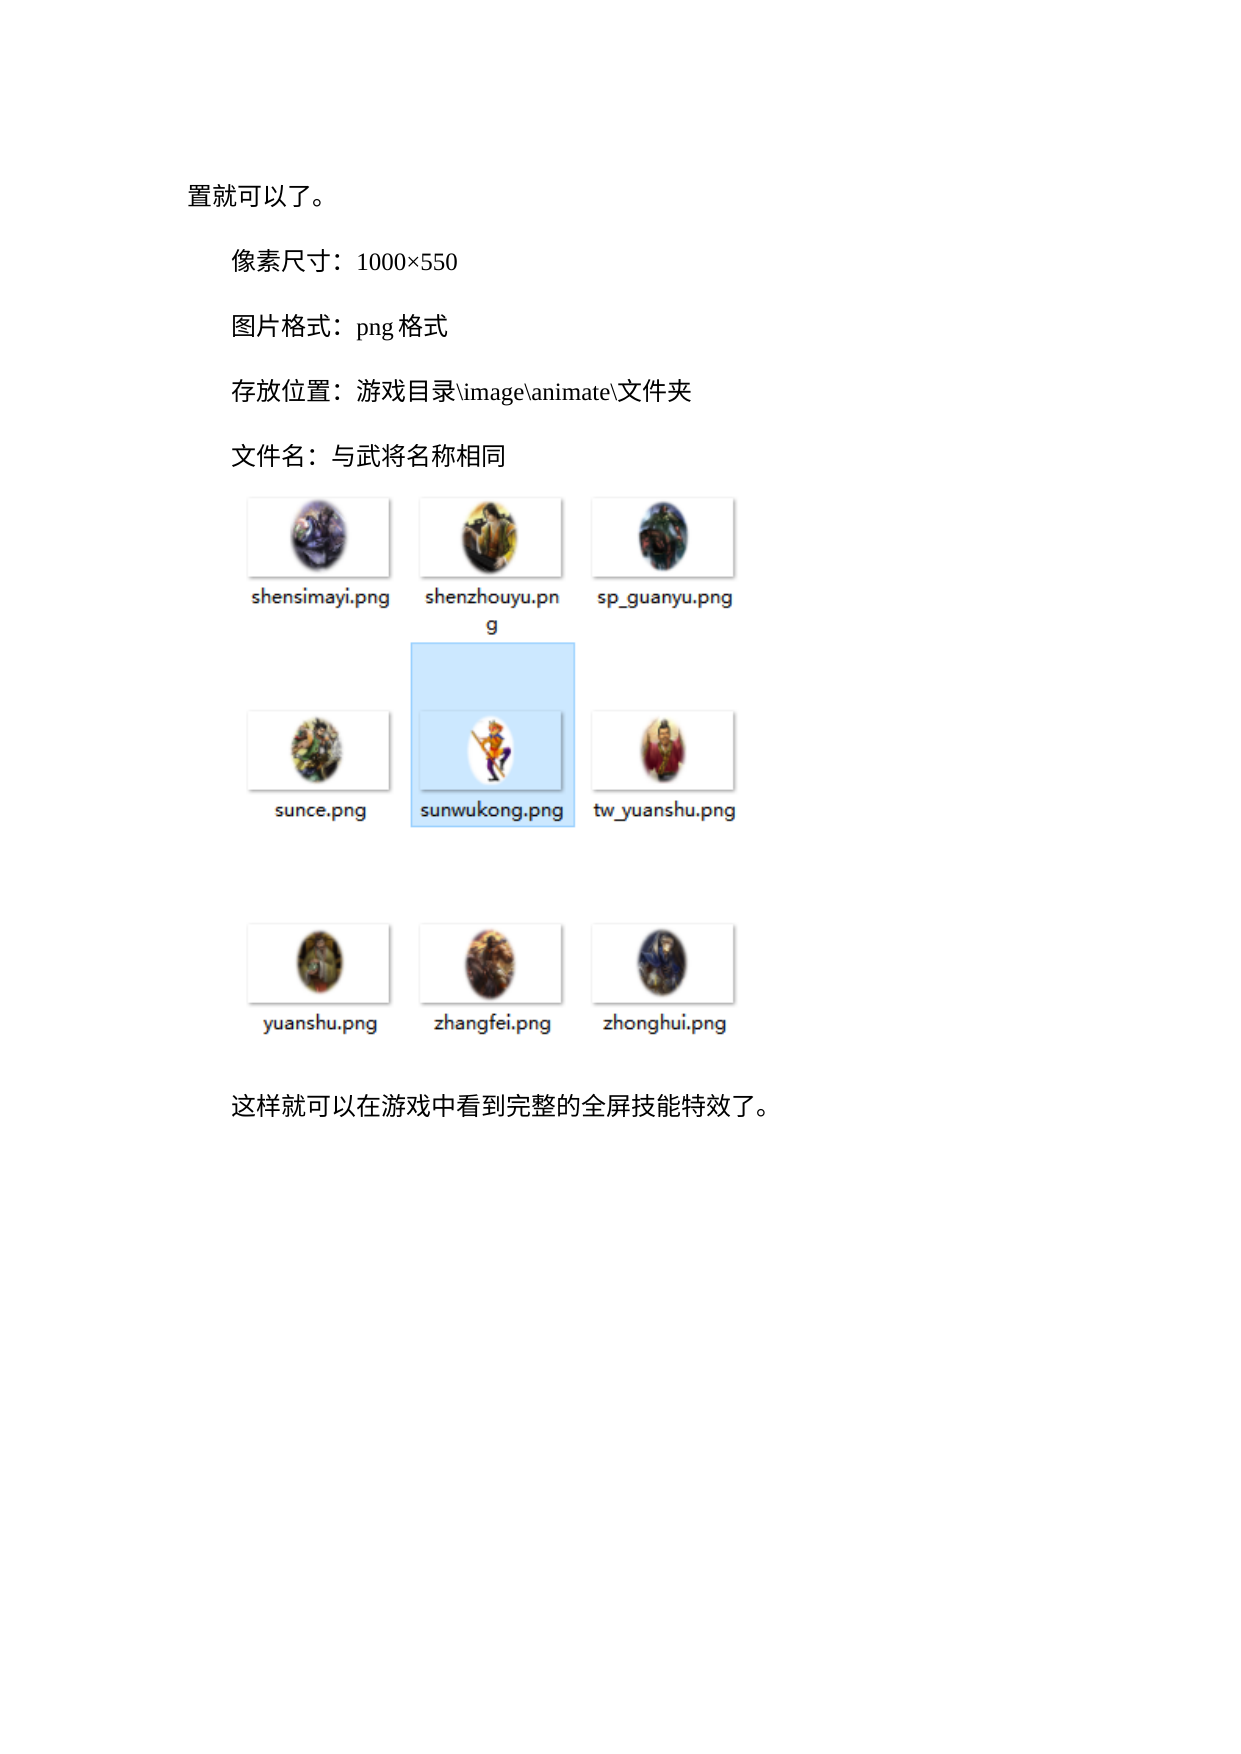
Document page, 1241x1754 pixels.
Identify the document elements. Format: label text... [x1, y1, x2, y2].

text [187, 162, 1053, 227]
text 像素尺寸：1000×550 [187, 227, 1053, 292]
text 这样就可以在游戏中看到完整的全屏技能特效了。 [187, 1072, 1053, 1137]
text 文件名：与武将名称相同 [187, 422, 1053, 487]
text 存放位置：游戏目录\image\animate\文件夹 [187, 357, 1053, 422]
picture [231, 487, 760, 1050]
text 图片格式：png格式 [187, 292, 1053, 357]
